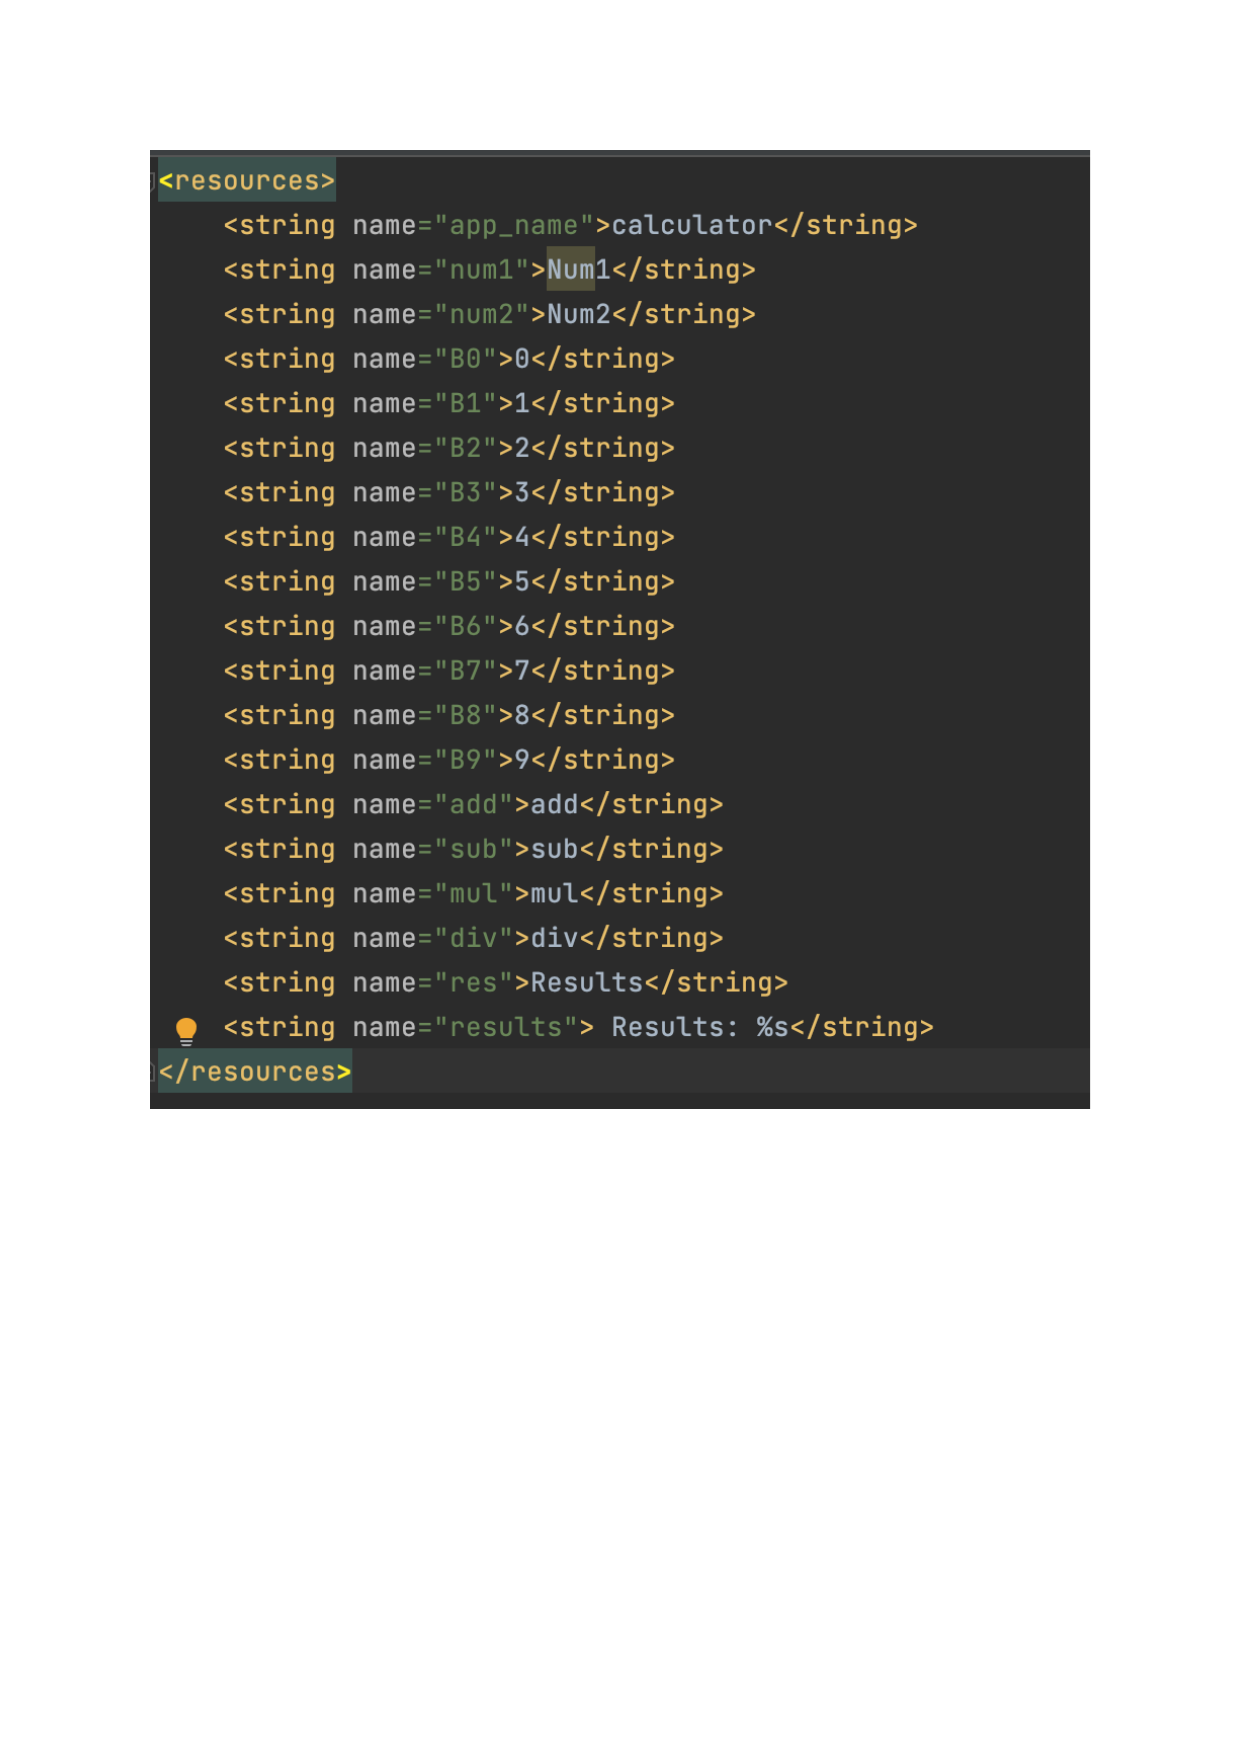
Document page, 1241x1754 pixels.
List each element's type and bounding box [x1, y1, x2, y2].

picture [150, 150, 1091, 1109]
